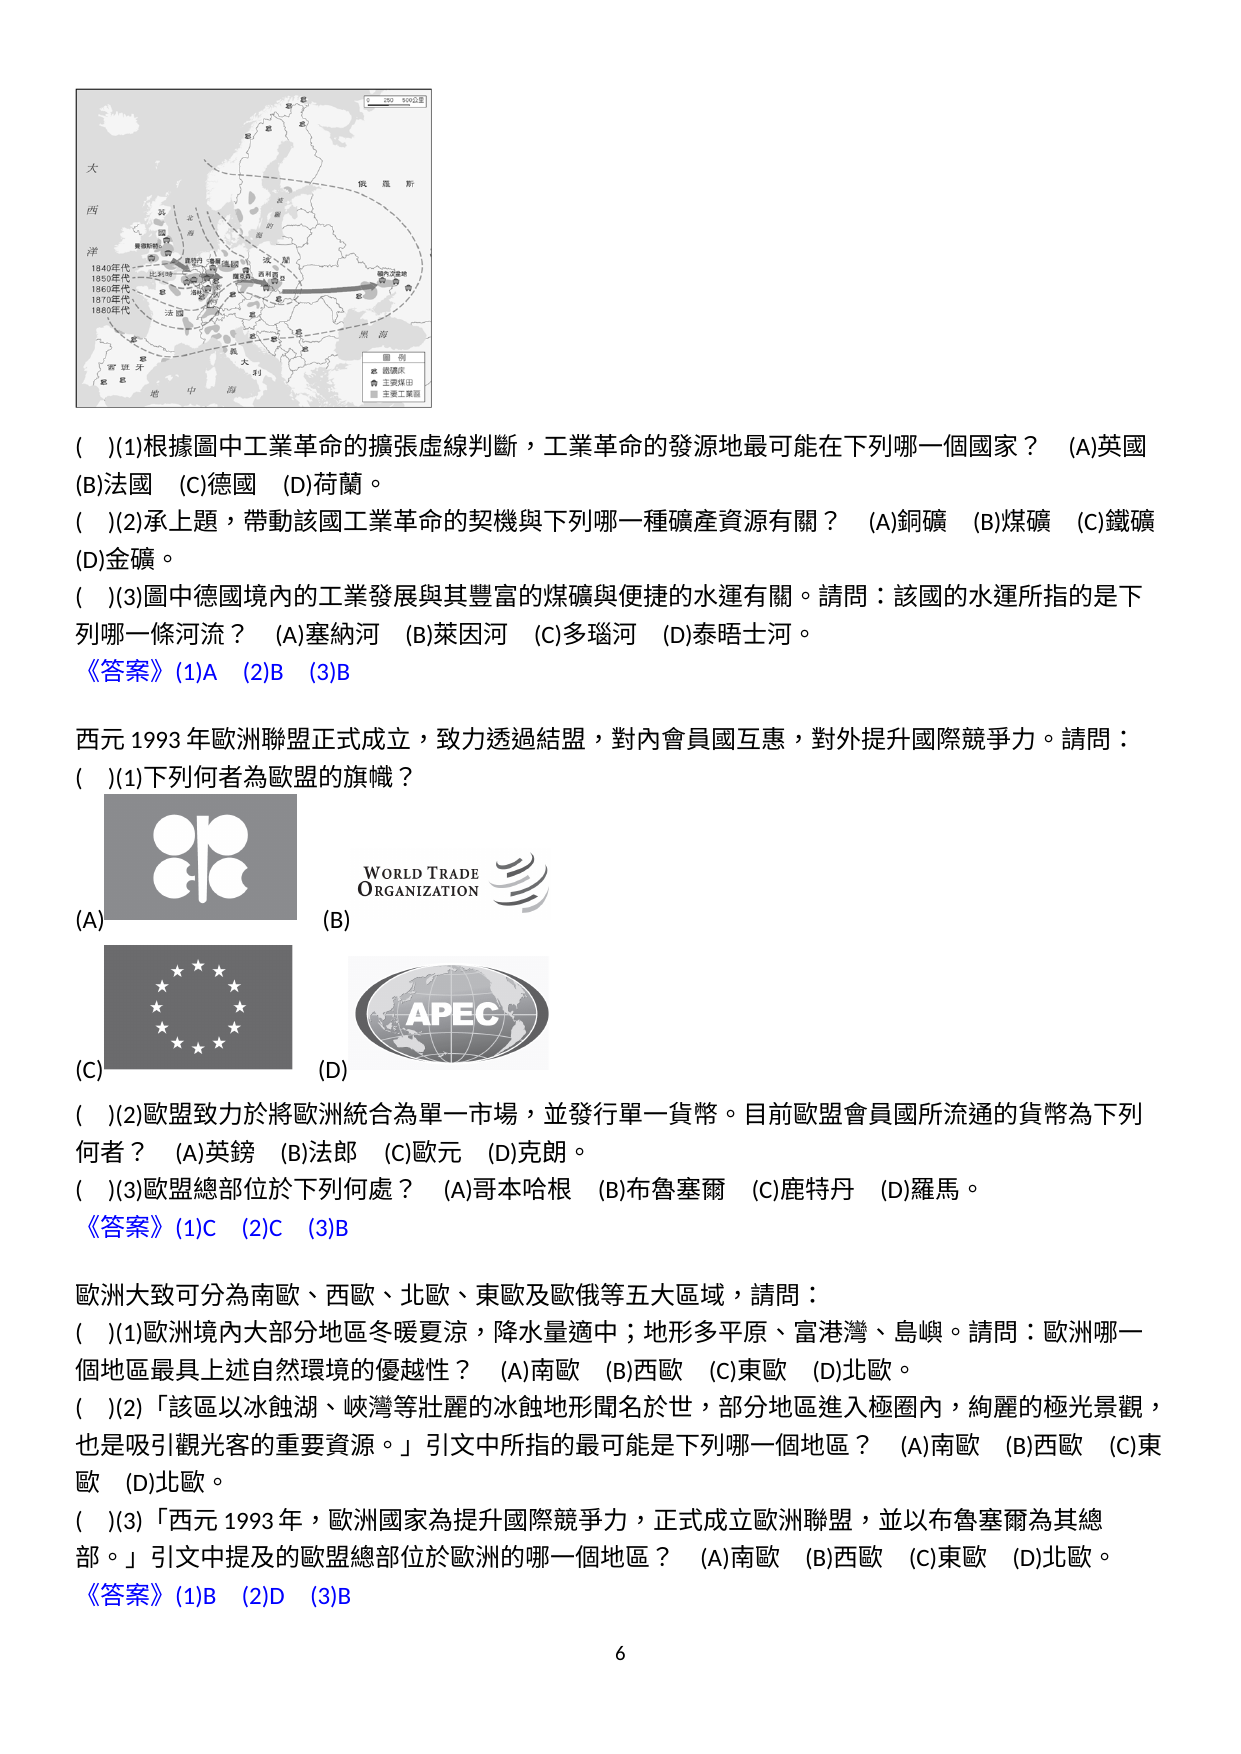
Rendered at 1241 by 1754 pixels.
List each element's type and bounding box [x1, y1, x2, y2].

picture [103, 944, 293, 1070]
picture [104, 794, 297, 920]
picture [348, 956, 550, 1070]
picture [350, 848, 551, 920]
picture [75, 88, 432, 408]
